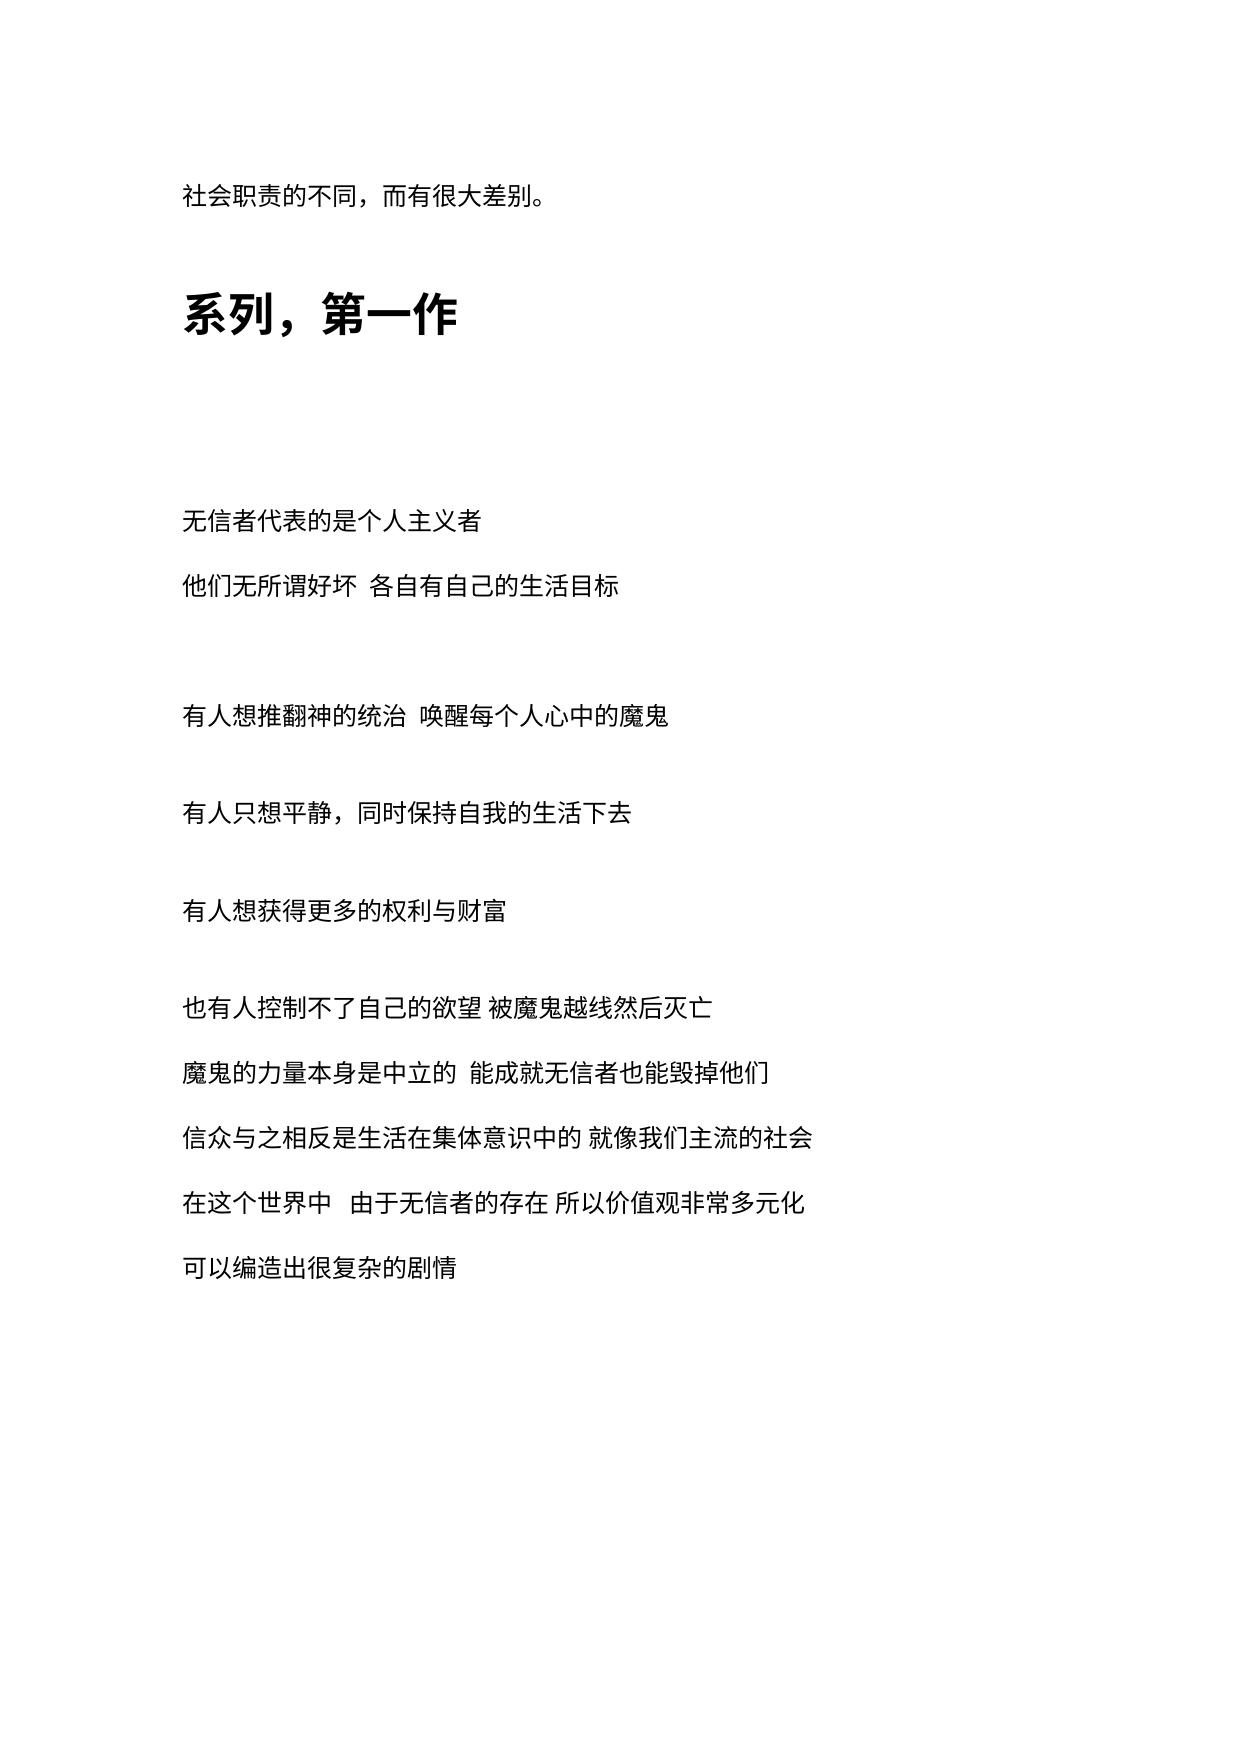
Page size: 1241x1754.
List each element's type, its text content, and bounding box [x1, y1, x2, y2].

text 有人只想平静，同时保持自我的生活下去 [183, 779, 1058, 844]
subtitle 系列，第一作 [183, 262, 1058, 360]
text 魔鬼的力量本身是中立的 能成就无信者也能毁掉他们 [183, 1039, 1058, 1104]
text 可以编造出很复杂的剧情 [183, 1234, 1058, 1299]
text 无信者代表的是个人主义者 [183, 487, 1058, 552]
text 信众与之相反是生活在集体意识中的 就像我们主流的社会 [183, 1104, 1058, 1169]
text 有人想获得更多的权利与财富 [183, 877, 1058, 942]
text 他们无所谓好坏 各自有自己的生活目标 [183, 552, 1058, 617]
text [183, 162, 1058, 227]
text 也有人控制不了自己的欲望 被魔鬼越线然后灭亡 [183, 974, 1058, 1039]
text 在这个世界中 由于无信者的存在 所以价值观非常多元化 [183, 1169, 1058, 1234]
text 有人想推翻神的统治 唤醒每个人心中的魔鬼 [183, 682, 1058, 747]
